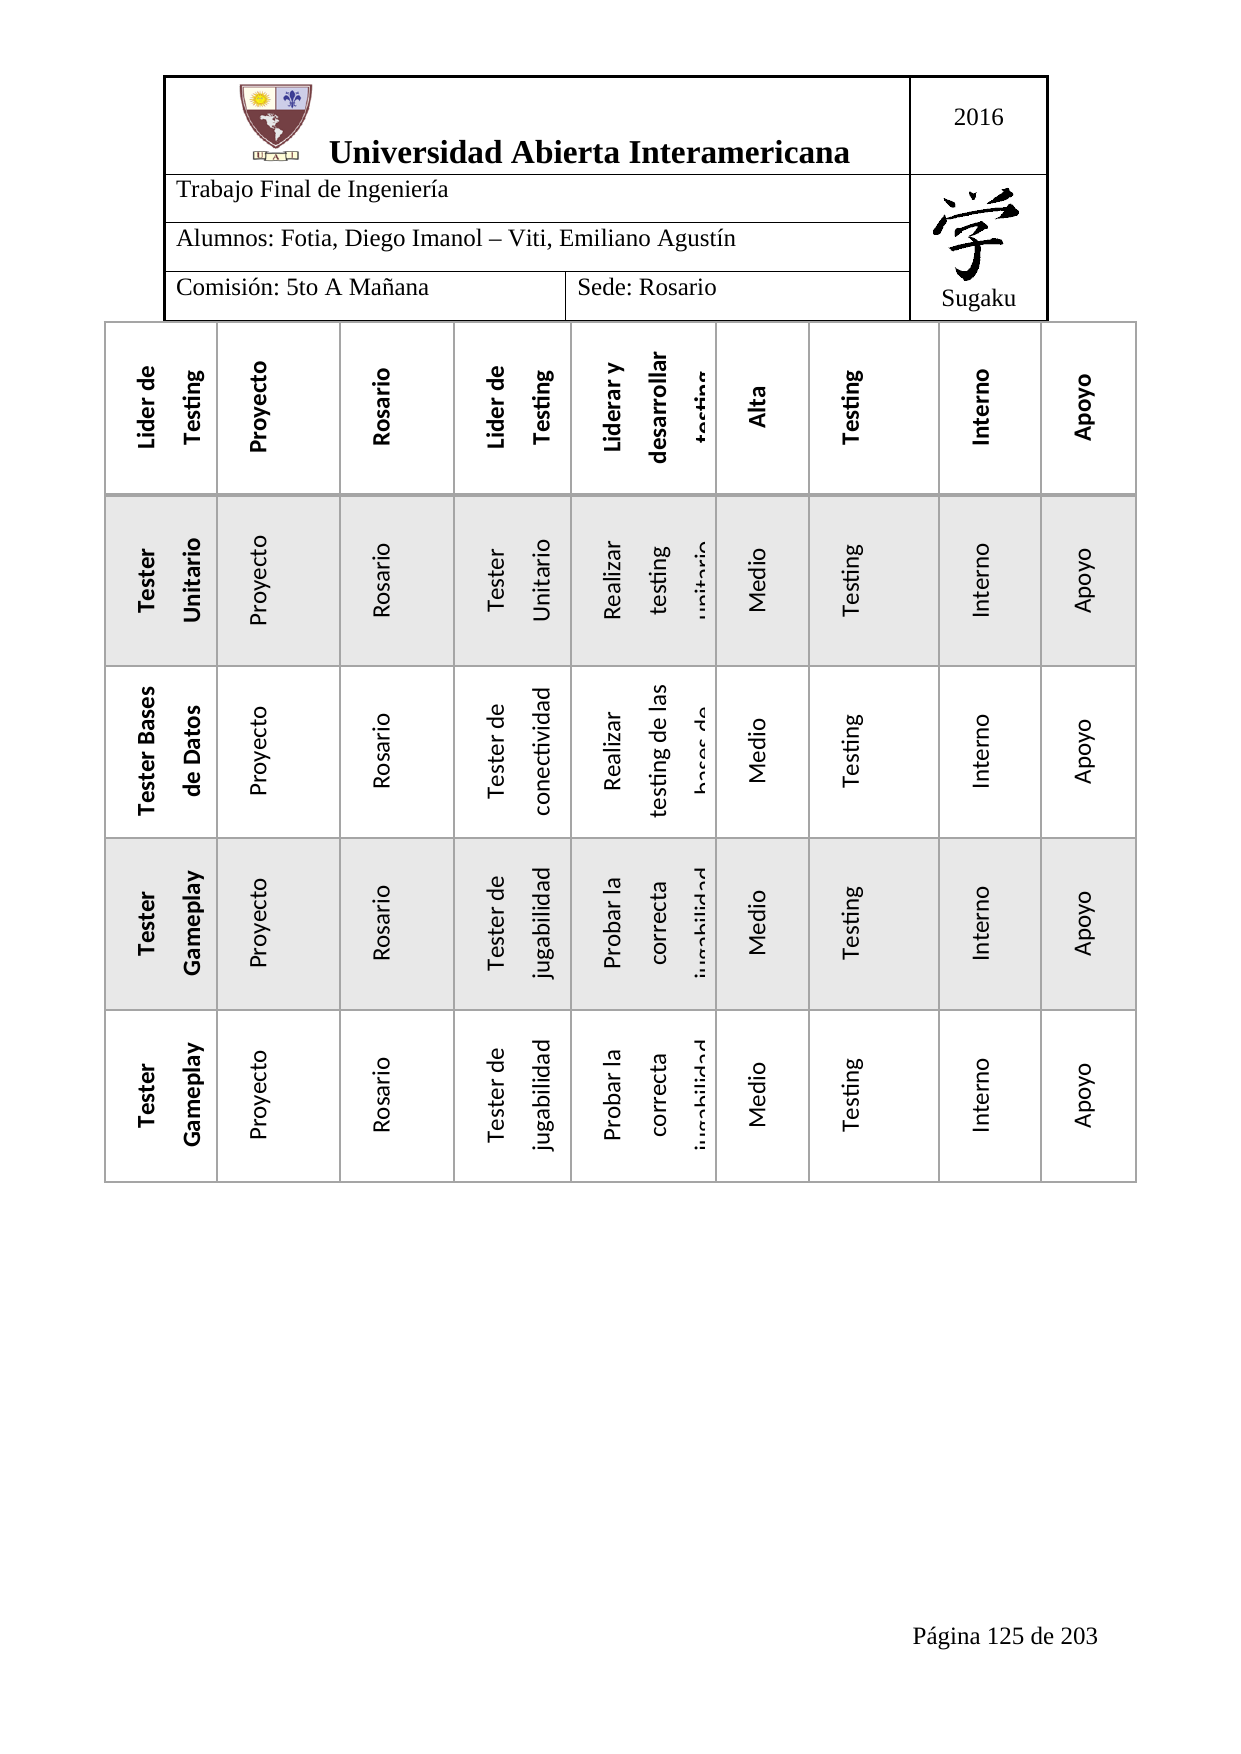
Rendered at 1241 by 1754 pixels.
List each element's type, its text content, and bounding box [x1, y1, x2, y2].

table_cell Apoyo [1042, 1011, 1135, 1181]
table_header Lider de Testing [106, 323, 216, 493]
table_cell Proyecto [218, 839, 339, 1009]
table_cell Tester Gameplay [106, 839, 216, 1009]
table_cell Proyecto [218, 667, 339, 837]
table_header Apoyo [1042, 323, 1135, 493]
table_cell Tester Gameplay [106, 1011, 216, 1181]
table_cell Testing [810, 667, 938, 837]
table_cell Testing [810, 1011, 938, 1181]
table_cell Proyecto [218, 1011, 339, 1181]
table_header Rosario [341, 323, 453, 493]
table_cell Interno [940, 1011, 1040, 1181]
table_cell Medio [717, 1011, 808, 1181]
table_header Liderar y desarrollar testing [572, 323, 715, 493]
table_header Lider de Testing [455, 323, 570, 493]
table_header Interno [940, 323, 1040, 493]
table_cell Tester Unitario [106, 497, 216, 665]
table_cell Medio [717, 667, 808, 837]
table_cell Interno [940, 667, 1040, 837]
picture [927, 181, 1030, 284]
table_cell Apoyo [1042, 497, 1135, 665]
table_cell Rosario [341, 497, 453, 665]
table_cell Tester Bases de Datos [106, 667, 216, 837]
table_cell Tester de jugabilidad [455, 839, 570, 1009]
table_cell Rosario [341, 839, 453, 1009]
table_cell Tester de jugabilidad [455, 1011, 570, 1181]
table_cell Tester Unitario [455, 497, 570, 665]
table_cell Realizar testing unitario [572, 497, 715, 665]
table_cell Rosario [341, 667, 453, 837]
table_header Proyecto [218, 323, 339, 493]
table_cell Tester de conectividad [455, 667, 570, 837]
table_cell Testing [810, 497, 938, 665]
table_cell Testing [810, 839, 938, 1009]
table_cell Medio [717, 839, 808, 1009]
table_header Testing [810, 323, 938, 493]
table_cell Apoyo [1042, 839, 1135, 1009]
table_cell Realizar testing de las bases de datos [572, 667, 715, 837]
table_header Alta [717, 323, 808, 493]
table_cell Proyecto [218, 497, 339, 665]
table_cell Interno [940, 839, 1040, 1009]
table_cell Apoyo [1042, 667, 1135, 837]
table_cell Probar la correcta jugabilidad [572, 1011, 715, 1181]
picture [223, 78, 329, 164]
table_cell Interno [940, 497, 1040, 665]
table_cell Rosario [341, 1011, 453, 1181]
table_cell Medio [717, 497, 808, 665]
table_cell Probar la correcta jugabilidad [572, 839, 715, 1009]
